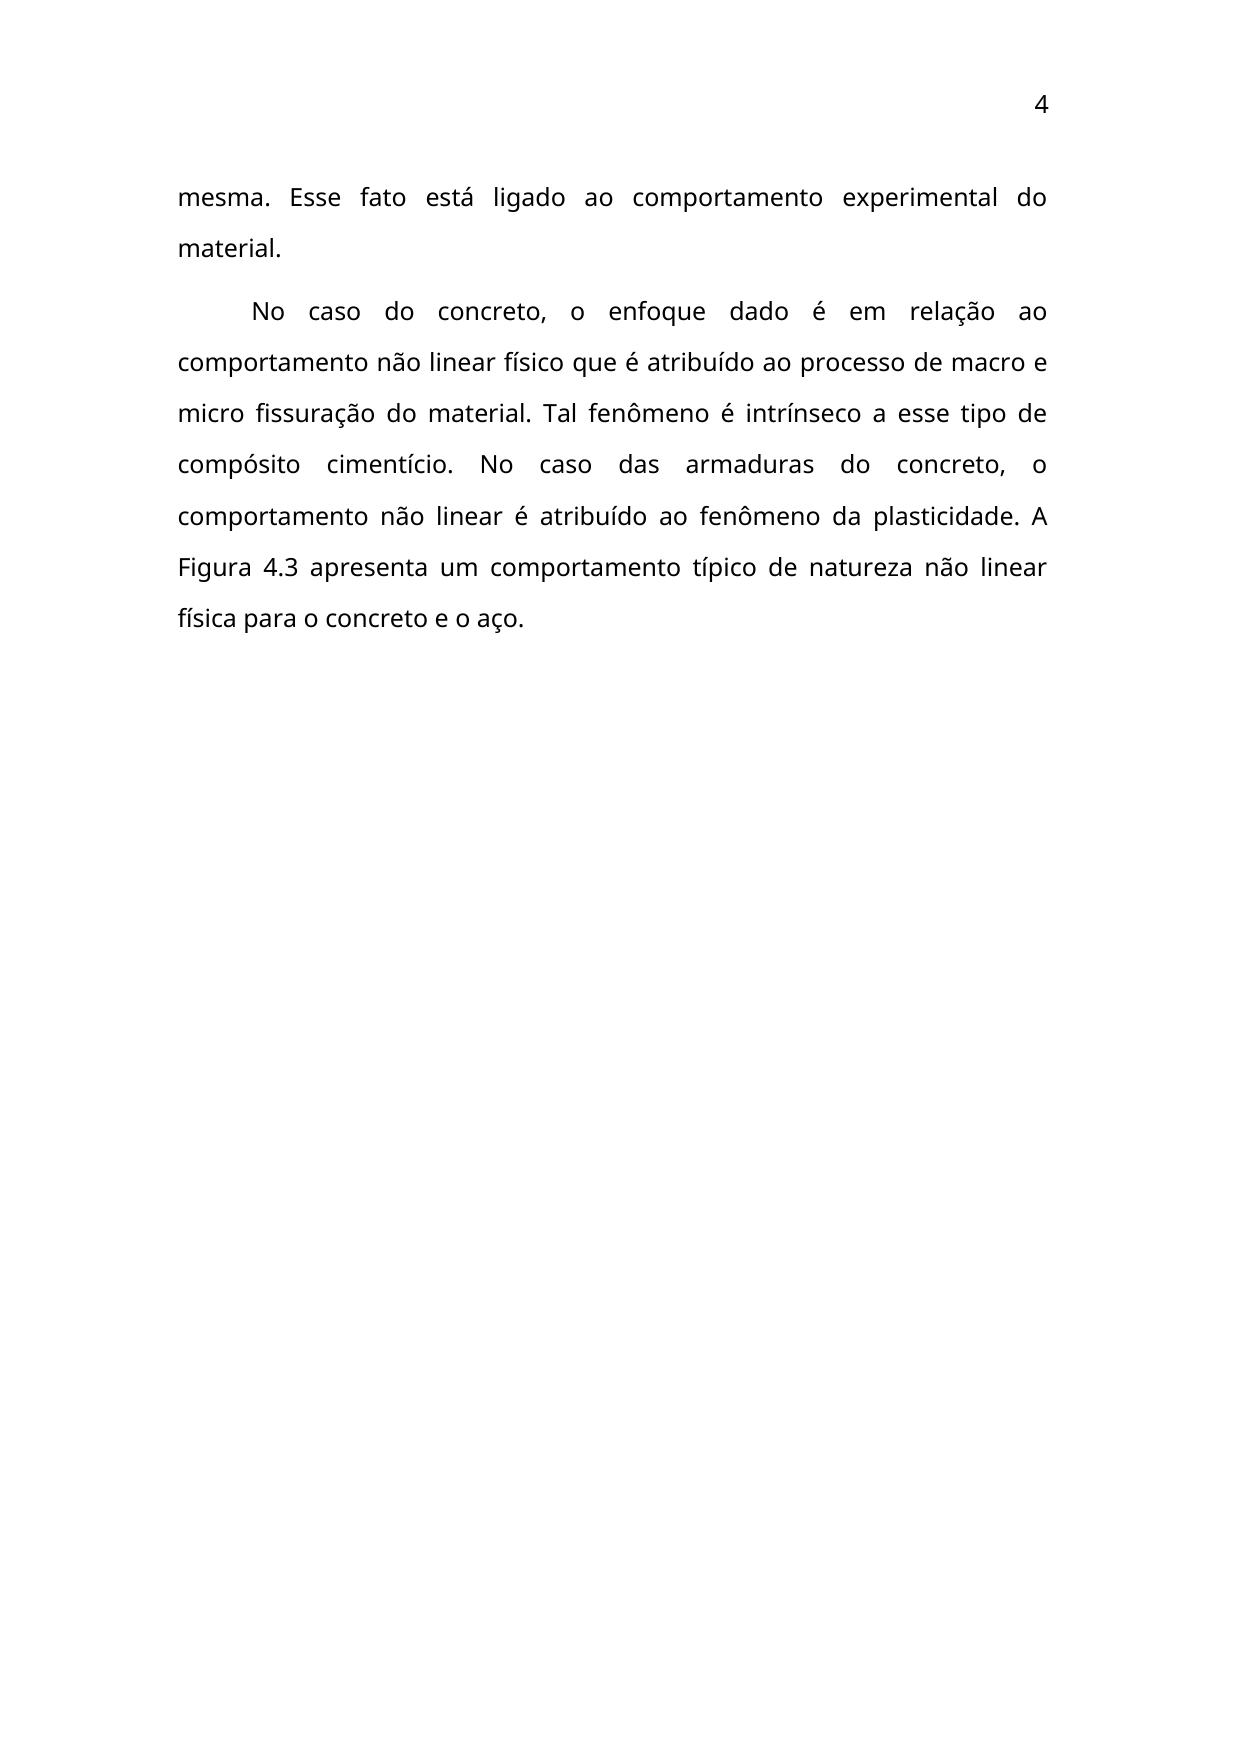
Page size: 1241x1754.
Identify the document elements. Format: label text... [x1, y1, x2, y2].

text No caso do concreto, o enfoque dado é em relação ao comportamento não linear físico que é atribuído ao processo de macro e micro fissuração do material. Tal fenômeno é intrínseco a esse tipo de compósito cimentício. No caso das armaduras do concreto, o comportamento não linear é atribuído ao fenômeno da plasticidade. A Figura 4.3 apresenta um comportamento típico de natureza não linear física para o concreto e o aço. [177, 294, 1048, 634]
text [177, 179, 1048, 264]
